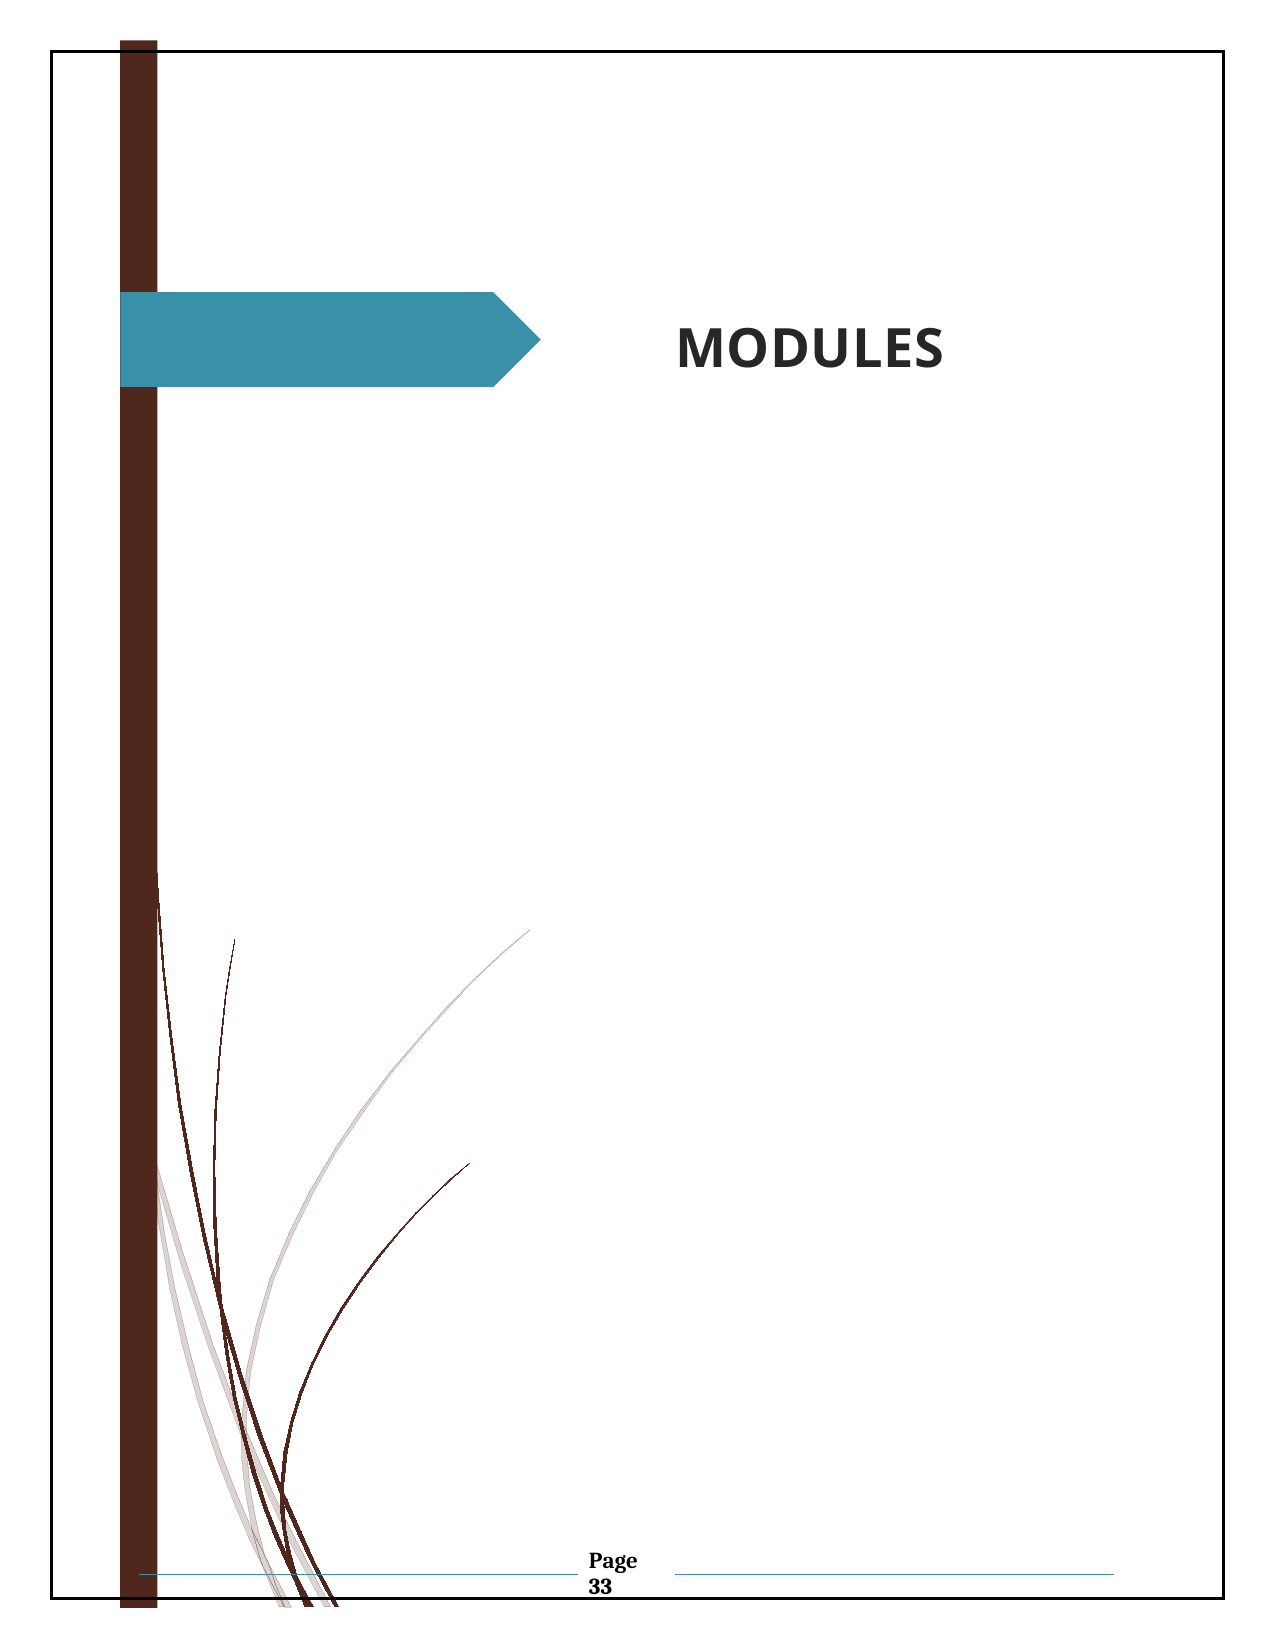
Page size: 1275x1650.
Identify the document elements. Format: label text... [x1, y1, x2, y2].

text MODULES [150, 309, 1125, 383]
